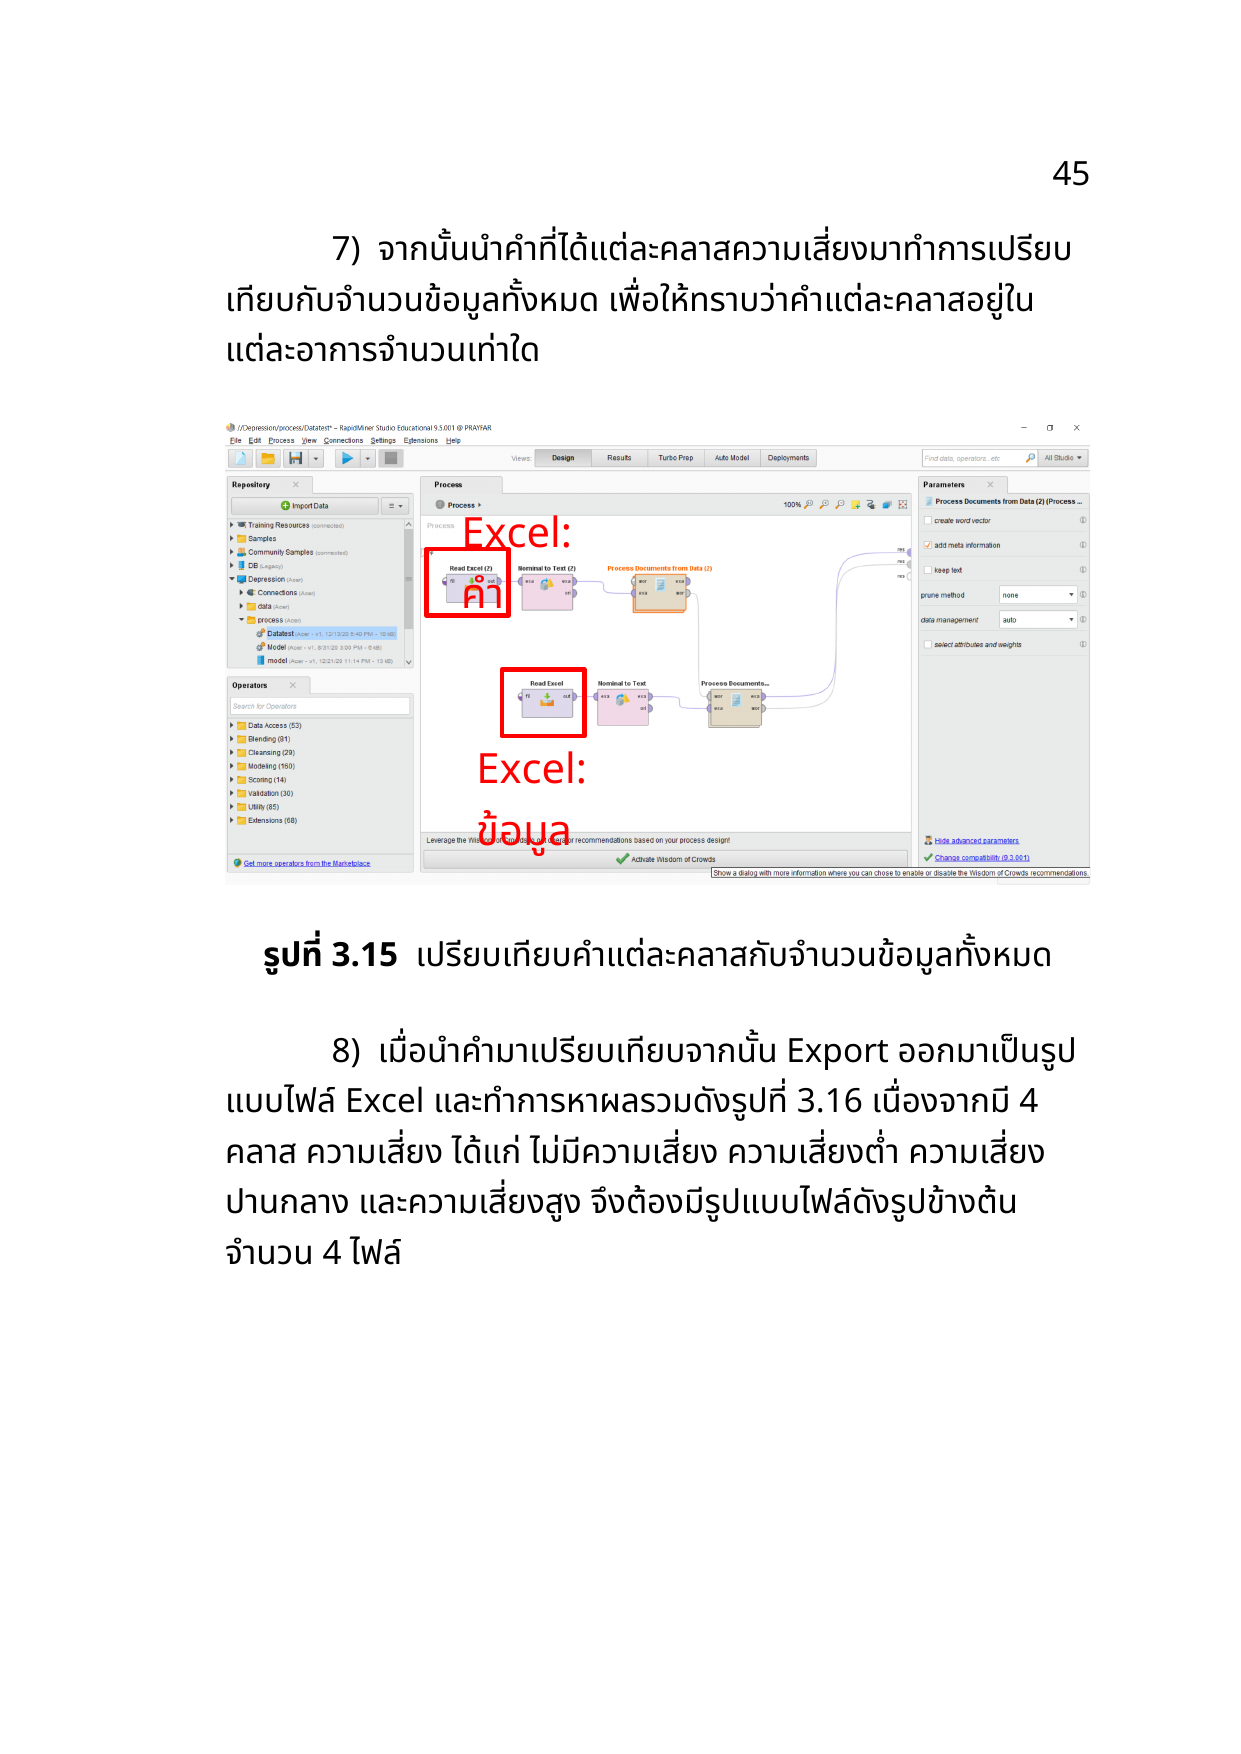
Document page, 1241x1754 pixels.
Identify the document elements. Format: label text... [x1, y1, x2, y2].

picture [225, 421, 1091, 885]
text รูปที่ 3.15 เปรียบเทียบคำแต่ละคลาสกับจำนวนข้อมูลทั้งหมด [225, 930, 1090, 981]
text 8) เมื่อนำคำมาเปรียบเทียบจากนั้น Export ออกมาเป็นรูปแบบไฟล์ Excel และทำการหาผลรวมดังรูปที่ 3.16 เนื่องจากมี 4 คลาส ความเสี่ยง ได้แก่ ไม่มีความเสี่ยง ความเสี่ยงต่ำ ความเสี่ยงปานกลาง และความเสี่ยงสูง จึงต้องมีรูปแบบไฟล์ดังรูปข้างต้นจำนวน 4 ไฟล์ [225, 1026, 1090, 1279]
text 7) จากนั้นนำคำที่ได้แต่ละคลาสความเสี่ยงมาทำการเปรียบเทียบกับจำนวนข้อมูลทั้งหมด เพื่อให้ทราบว่าคำแต่ละคลาสอยู่ในแต่ละอาการจำนวนเท่าใด [225, 225, 1090, 376]
